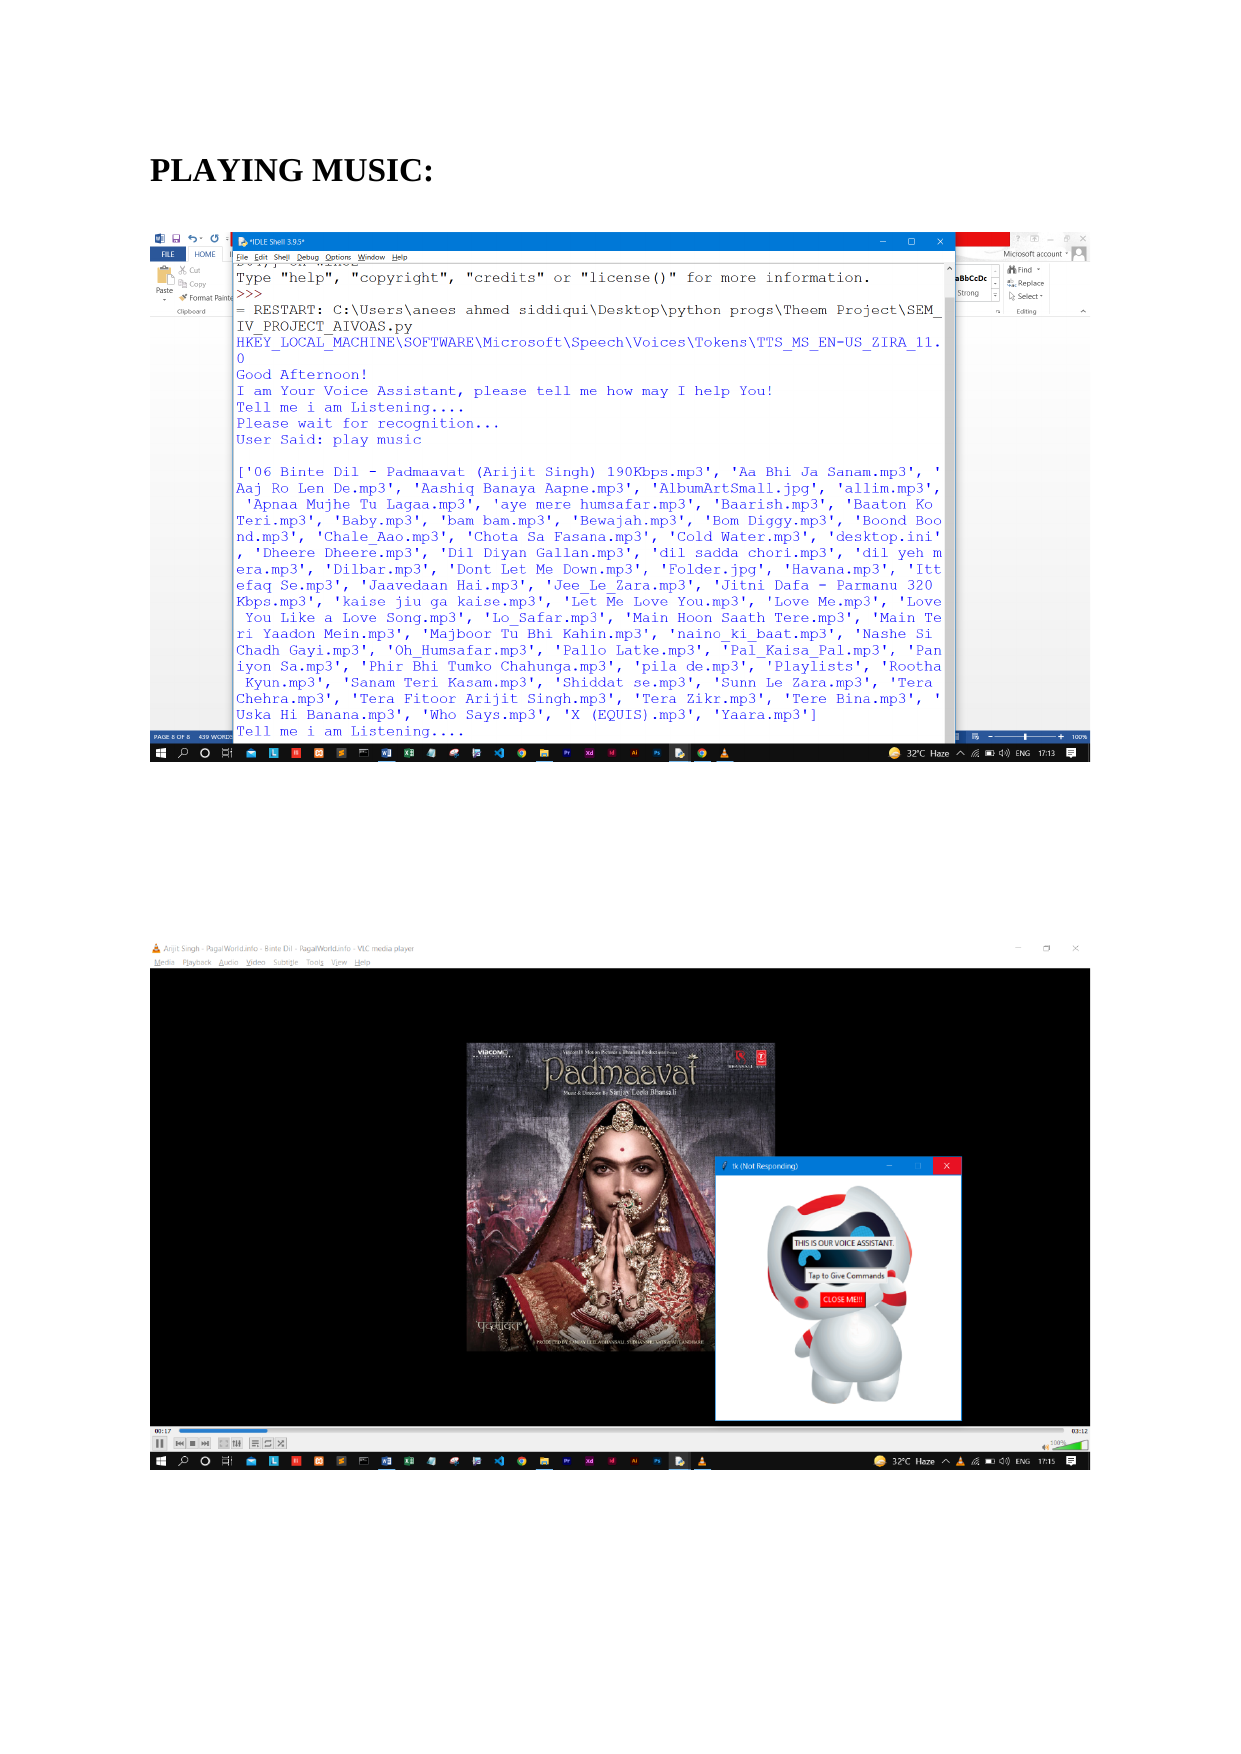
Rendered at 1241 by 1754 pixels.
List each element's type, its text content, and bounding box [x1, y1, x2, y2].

picture [150, 232, 1091, 762]
picture [150, 941, 1091, 1470]
text PLAYING MUSIC: [150, 150, 1090, 188]
